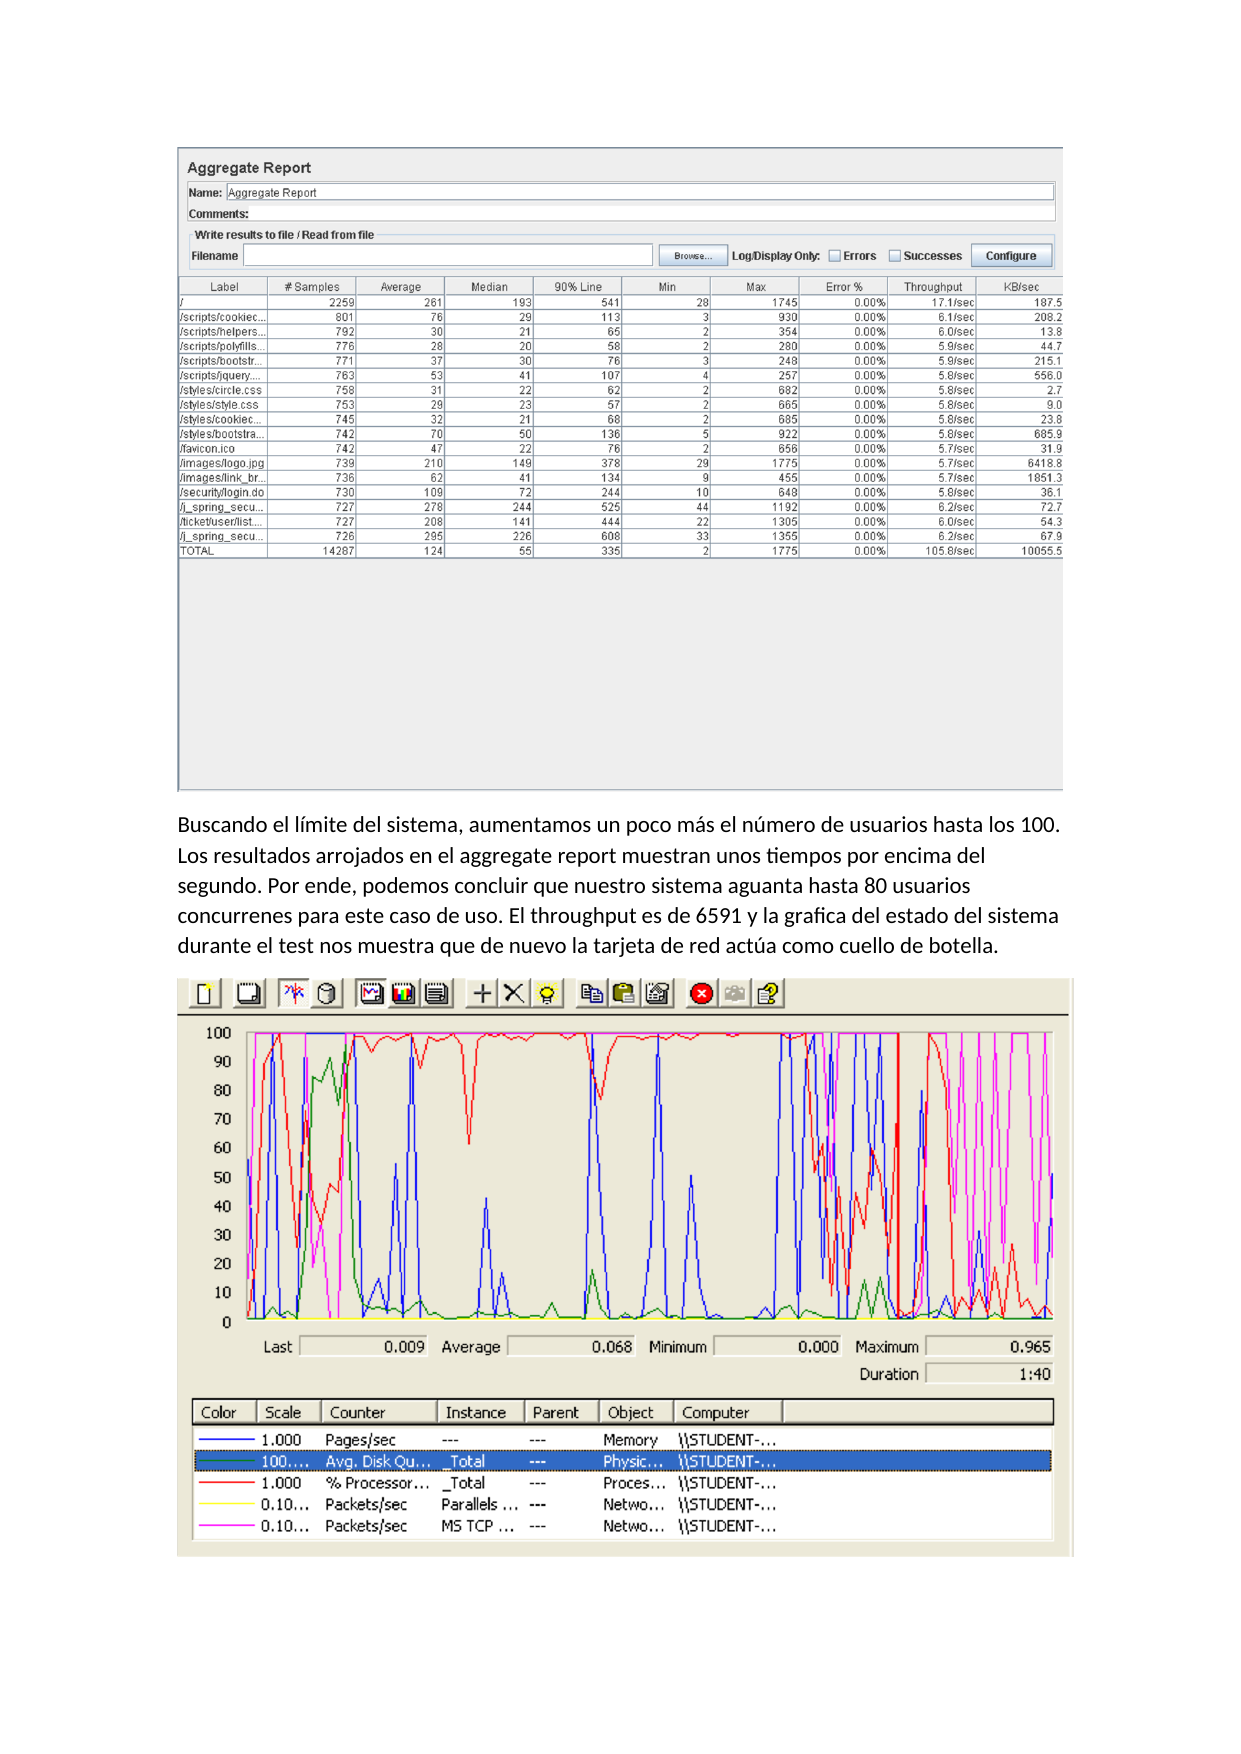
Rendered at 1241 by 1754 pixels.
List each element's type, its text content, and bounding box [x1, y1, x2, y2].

text Buscando el límite del sistema, aumentamos un poco más el número de usuarios hasta los 100. Los resultados arrojados en el aggregate report muestran unos tiempos por encima del segundo. Por ende, podemos concluir que nuestro sistema aguanta hasta 80 usuarios concurrenes para este caso de uso. El throughput es de 6591 y la grafica del estado del sistema durante el test nos muestra que de nuevo la tarjeta de red actúa como cuello de botella. [177, 811, 1063, 959]
picture [177, 147, 1063, 792]
picture [177, 978, 1074, 1557]
